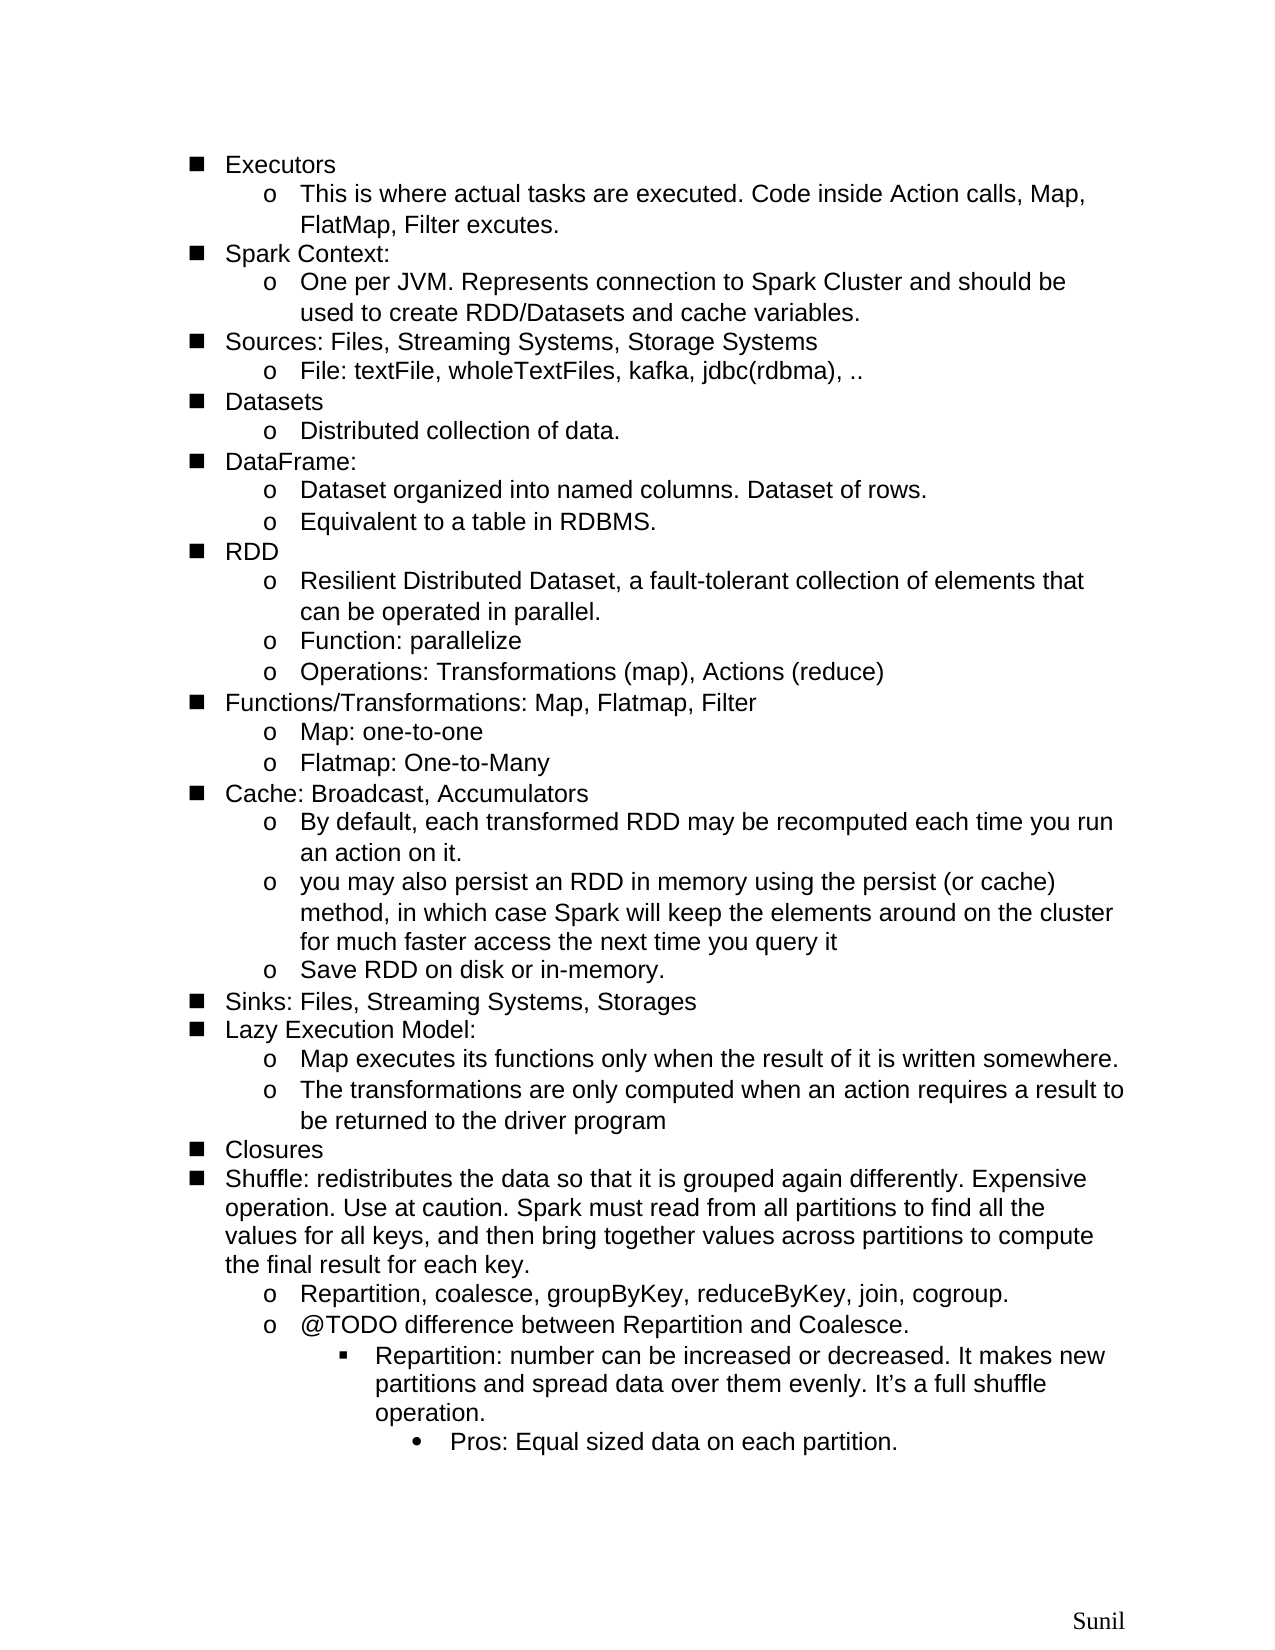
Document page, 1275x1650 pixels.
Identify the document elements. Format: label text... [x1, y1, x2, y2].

list RDD [187, 537, 1125, 566]
list By default, each transformed RDD may be recomputed each time you run an action on it. [262, 807, 1125, 867]
list Datasets [187, 387, 1125, 416]
list Equivalent to a table in RDBMS. [262, 506, 1125, 537]
list Resilient Distributed Dataset, a fault-tolerant collection of elements that can be operated in parallel. [262, 566, 1125, 626]
list Lazy Execution Model: [187, 1015, 1125, 1044]
list Repartition, coalesce, groupByKey, reduceByKey, join, cogroup. [262, 1279, 1125, 1310]
list Spark Context: [187, 238, 1125, 267]
list Functions/Transformations: Map, Flatmap, Filter [187, 688, 1125, 717]
list Dataset organized into named columns. Dataset of rows. [262, 476, 1125, 506]
list Flatmap: One-to-Many [262, 748, 1125, 778]
list Pros: Equal sized data on each partition. [412, 1427, 1125, 1456]
list Cache: Broadcast, Accumulators [187, 778, 1125, 807]
list Shuffle: redistributes the data so that it is grouped again differently. Expensive operation. Use at caution. Spark must read from all partitions to find all the values for all keys, and then bring together values across partitions to compute the final result for each key. [187, 1164, 1125, 1279]
list Function: parallelize [262, 626, 1125, 657]
list Executors [187, 150, 1125, 179]
list Sources: Files, Streaming Systems, Storage Systems [187, 327, 1125, 356]
list Operations: Transformations (map), Actions (reduce) [262, 657, 1125, 688]
list File: textFile, wholeTextFiles, kafka, jdbc(rdbma), .. [262, 356, 1125, 387]
list One per JVM. Represents connection to Spark Cluster and should be used to create RDD/Datasets and cache variables. [262, 267, 1125, 327]
list DataFrame: [187, 447, 1125, 476]
list you may also persist an RDD in memory using the persist (or cache) method, in which case Spark will keep the elements around on the cluster for much faster access the next time you query it [262, 867, 1125, 956]
list @TODO difference between Repartition and Coalesce. [262, 1310, 1125, 1341]
list Distributed collection of data. [262, 416, 1125, 447]
list Map: one-to-one [262, 717, 1125, 748]
list This is where actual tasks are executed. Code inside Action calls, Map, FlatMap, Filter excutes. [262, 179, 1125, 238]
list Repartition: number can be increased or decreased. It makes new partitions and spread data over them evenly. It’s a full shuffle operation. [337, 1341, 1125, 1427]
list Closures [187, 1135, 1125, 1164]
list Map executes its functions only when the result of it is written somewhere. [262, 1044, 1125, 1075]
list Save RDD on disk or in-memory. [262, 956, 1125, 986]
list The transformations are only computed when an action requires a result to be returned to the driver program [262, 1075, 1125, 1135]
list Sinks: Files, Streaming Systems, Storages [187, 986, 1125, 1015]
